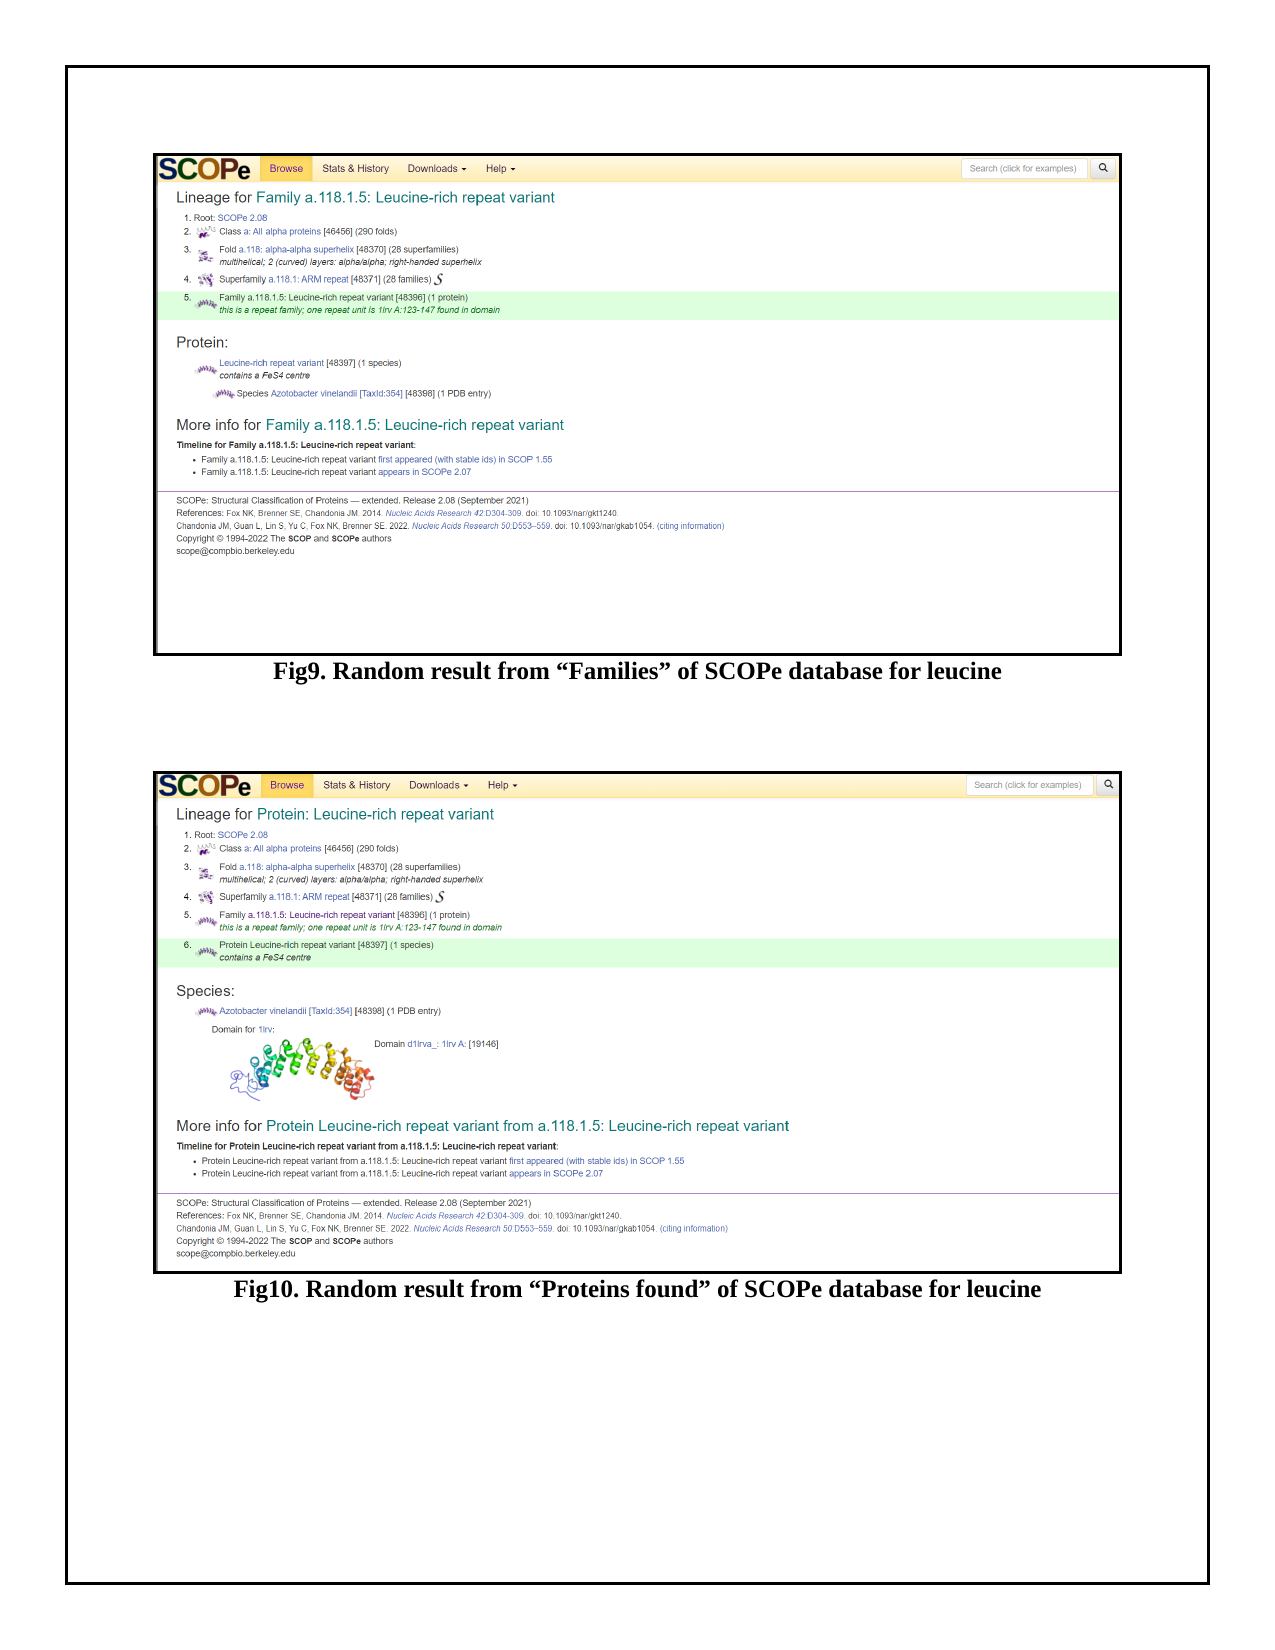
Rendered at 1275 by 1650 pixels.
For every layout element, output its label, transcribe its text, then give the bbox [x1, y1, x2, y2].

picture [156, 774, 1119, 1271]
text Fig10. Random result from “Proteins found” of SCOPe database for leucine [153, 1274, 1122, 1303]
picture [156, 156, 1119, 653]
text Fig9. Random result from “Families” of SCOPe database for leucine [153, 656, 1122, 684]
